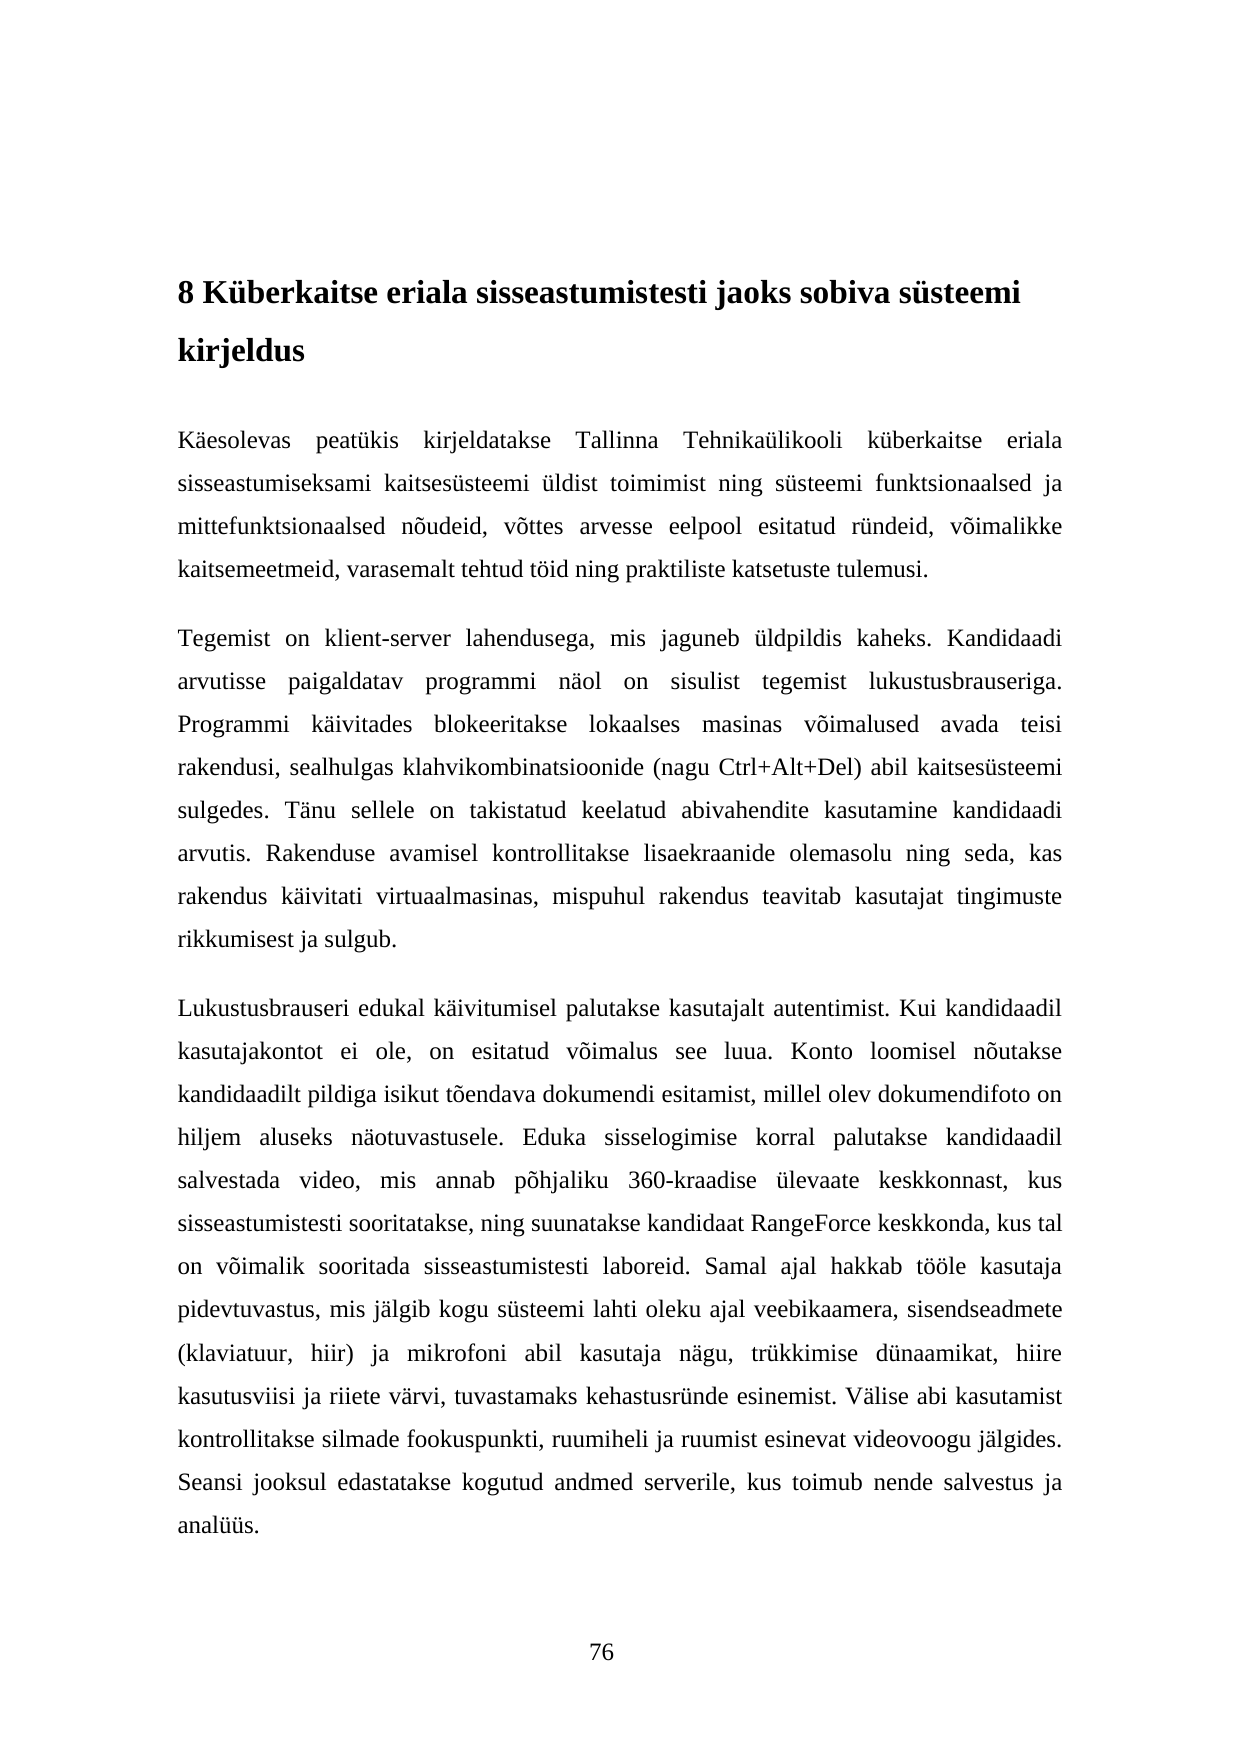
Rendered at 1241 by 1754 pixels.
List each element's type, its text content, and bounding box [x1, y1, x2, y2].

text Lukustusbrauseri edukal käivitumisel palutakse kasutajalt autentimist. Kui kandidaadil kasutajakontot ei ole, on esitatud võimalus see luua. Konto loomisel nõutakse kandidaadilt pildiga isikut tõendava dokumendi esitamist, millel olev dokumendifoto on hiljem aluseks näotuvastusele. Eduka sisselogimise korral palutakse kandidaadil salvestada video, mis annab põhjaliku 360-kraadise ülevaate keskkonnast, kus sisseastumistesti sooritatakse, ning suunatakse kandidaat RangeForce keskkonda, kus tal on võimalik sooritada sisseastumistesti laboreid. Samal ajal hakkab tööle kasutaja pidevtuvastus, mis jälgib kogu süsteemi lahti oleku ajal veebikaamera, sisendseadmete (klaviatuur, hiir) ja mikrofoni abil kasutaja nägu, trükkimise dünaamikat, hiire kasutusviisi ja riiete värvi, tuvastamaks kehastusründe esinemist. Välise abi kasutamist kontrollitakse silmade fookuspunkti, ruumiheli ja ruumist esinevat videovoogu jälgides. Seansi jooksul edastatakse kogutud andmed serverile, kus toimub nende salvestus ja analüüs. [177, 993, 1063, 1539]
subtitle Küberkaitse eriala sisseastumistesti jaoks sobiva süsteemi kirjeldus [177, 273, 1063, 368]
text Tegemist on klient-server lahendusega, mis jaguneb üldpildis kaheks. Kandidaadi arvutisse paigaldatav programmi näol on sisulist tegemist lukustusbrauseriga. Programmi käivitades blokeeritakse lokaalses masinas võimalused avada teisi rakendusi, sealhulgas klahvikombinatsioonide (nagu Ctrl+Alt+Del) abil kaitsesüsteemi sulgedes. Tänu sellele on takistatud keelatud abivahendite kasutamine kandidaadi arvutis. Rakenduse avamisel kontrollitakse lisaekraanide olemasolu ning seda, kas rakendus käivitati virtuaalmasinas, mispuhul rakendus teavitab kasutajat tingimuste rikkumisest ja sulgub. [177, 623, 1063, 953]
text Käesolevas peatükis kirjeldatakse Tallinna Tehnikaülikooli küberkaitse eriala sisseastumiseksami kaitsesüsteemi üldist toimimist ning süsteemi funktsionaalsed ja mittefunktsionaalsed nõudeid, võttes arvesse eelpool esitatud ründeid, võimalikke kaitsemeetmeid, varasemalt tehtud töid ning praktiliste katsetuste tulemusi. [177, 425, 1063, 583]
